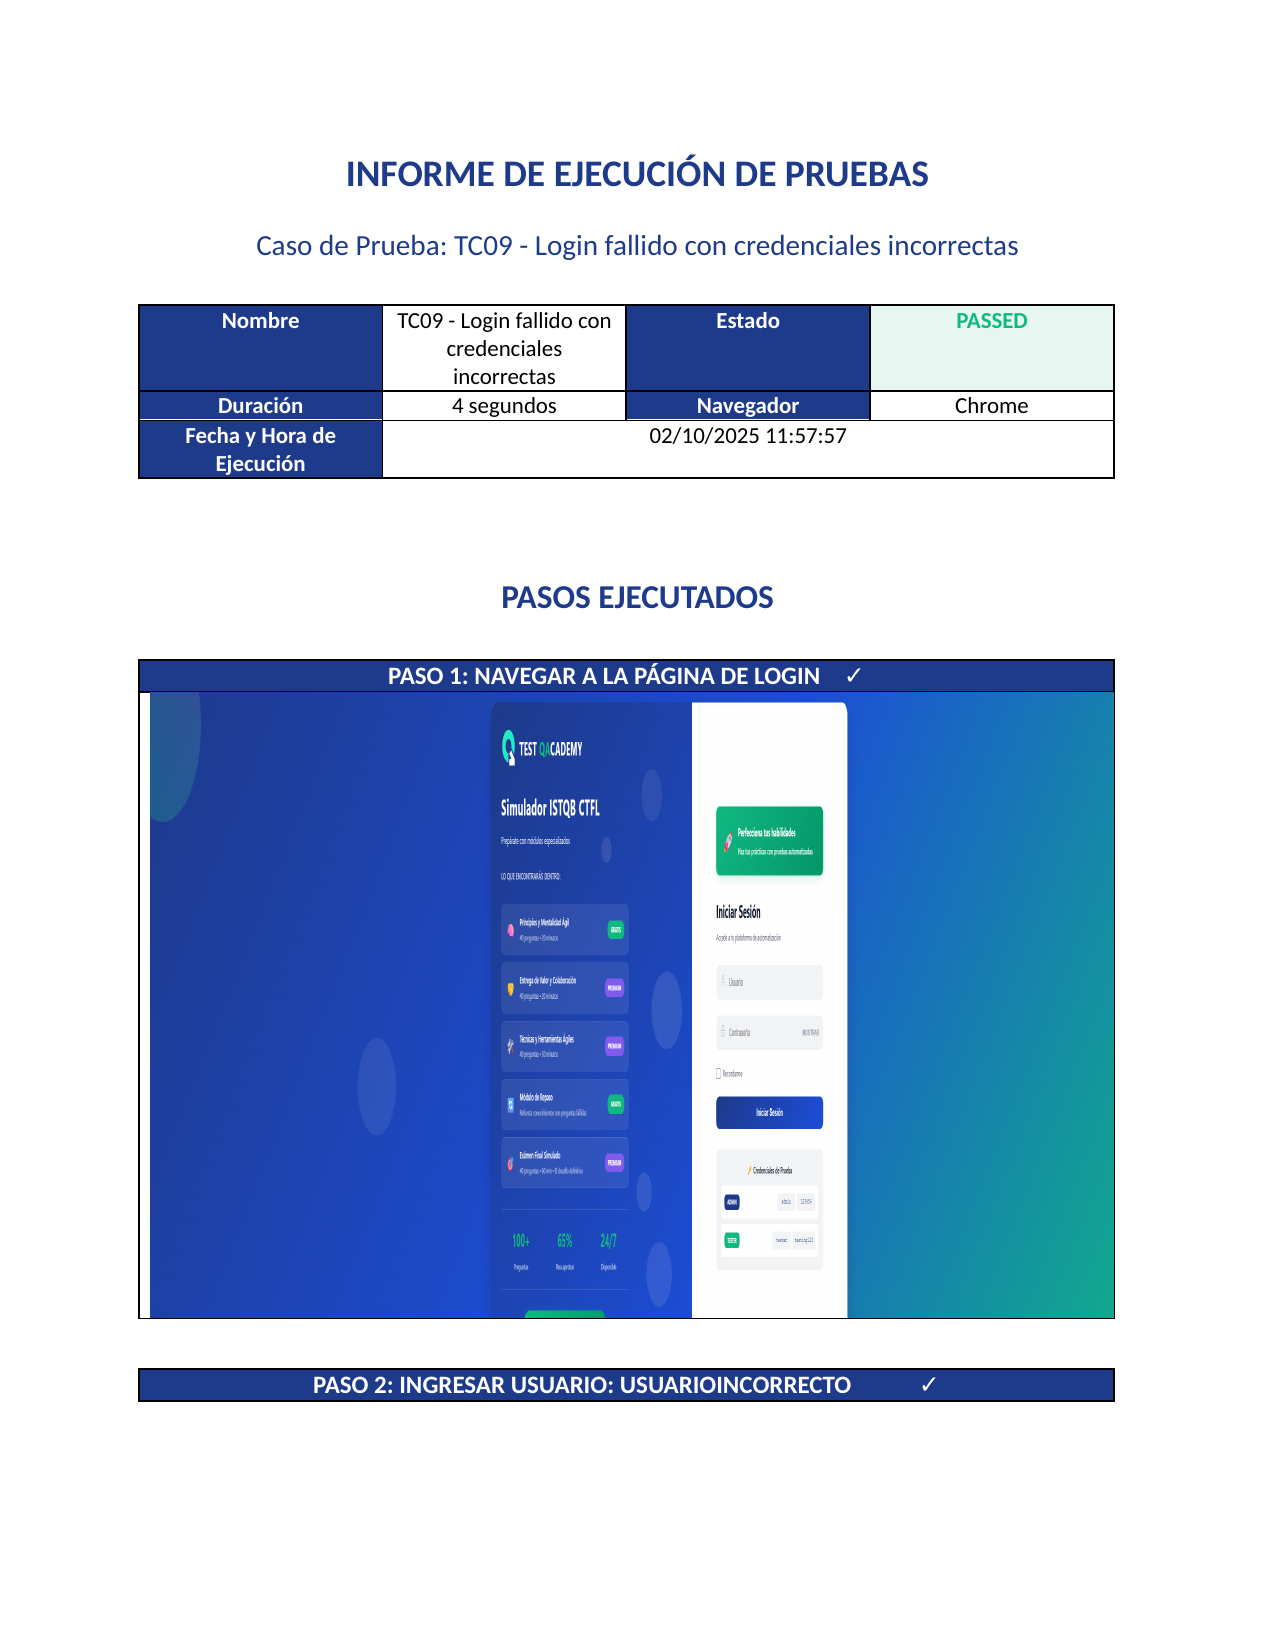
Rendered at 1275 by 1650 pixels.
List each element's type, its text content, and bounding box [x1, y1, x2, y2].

picture [150, 708, 1114, 1334]
text INFORME DE EJECUCIÓN DE PRUEBAS [150, 150, 1125, 196]
text PASOS EJECUTADOS [150, 588, 1125, 629]
table_cell Navegador [627, 392, 869, 419]
table_header PASSED [871, 306, 1113, 390]
table_header Estado [627, 306, 869, 390]
table_cell Fecha y Hora de Ejecución [140, 421, 382, 477]
table_cell 4 segundos [383, 392, 625, 419]
table_header PASO 2: INGRESAR USUARIO: USUARIOINCORRECTO ✓ [140, 1391, 1113, 1425]
table_cell 02/10/2025 11:57:57 [383, 421, 1113, 477]
table_header TC09 - Login fallido con credenciales incorrectas [383, 306, 625, 390]
table_cell [140, 708, 150, 1333]
table_header Nombre [140, 306, 382, 390]
text Caso de Prueba: TC09 - Login fallido con credenciales incorrectas [150, 227, 1125, 263]
table_cell Chrome [871, 392, 1113, 419]
table_header PASO 1: NAVEGAR A LA PÁGINA DE LOGIN ✓ [140, 673, 1113, 707]
table_cell Duración [140, 392, 382, 419]
